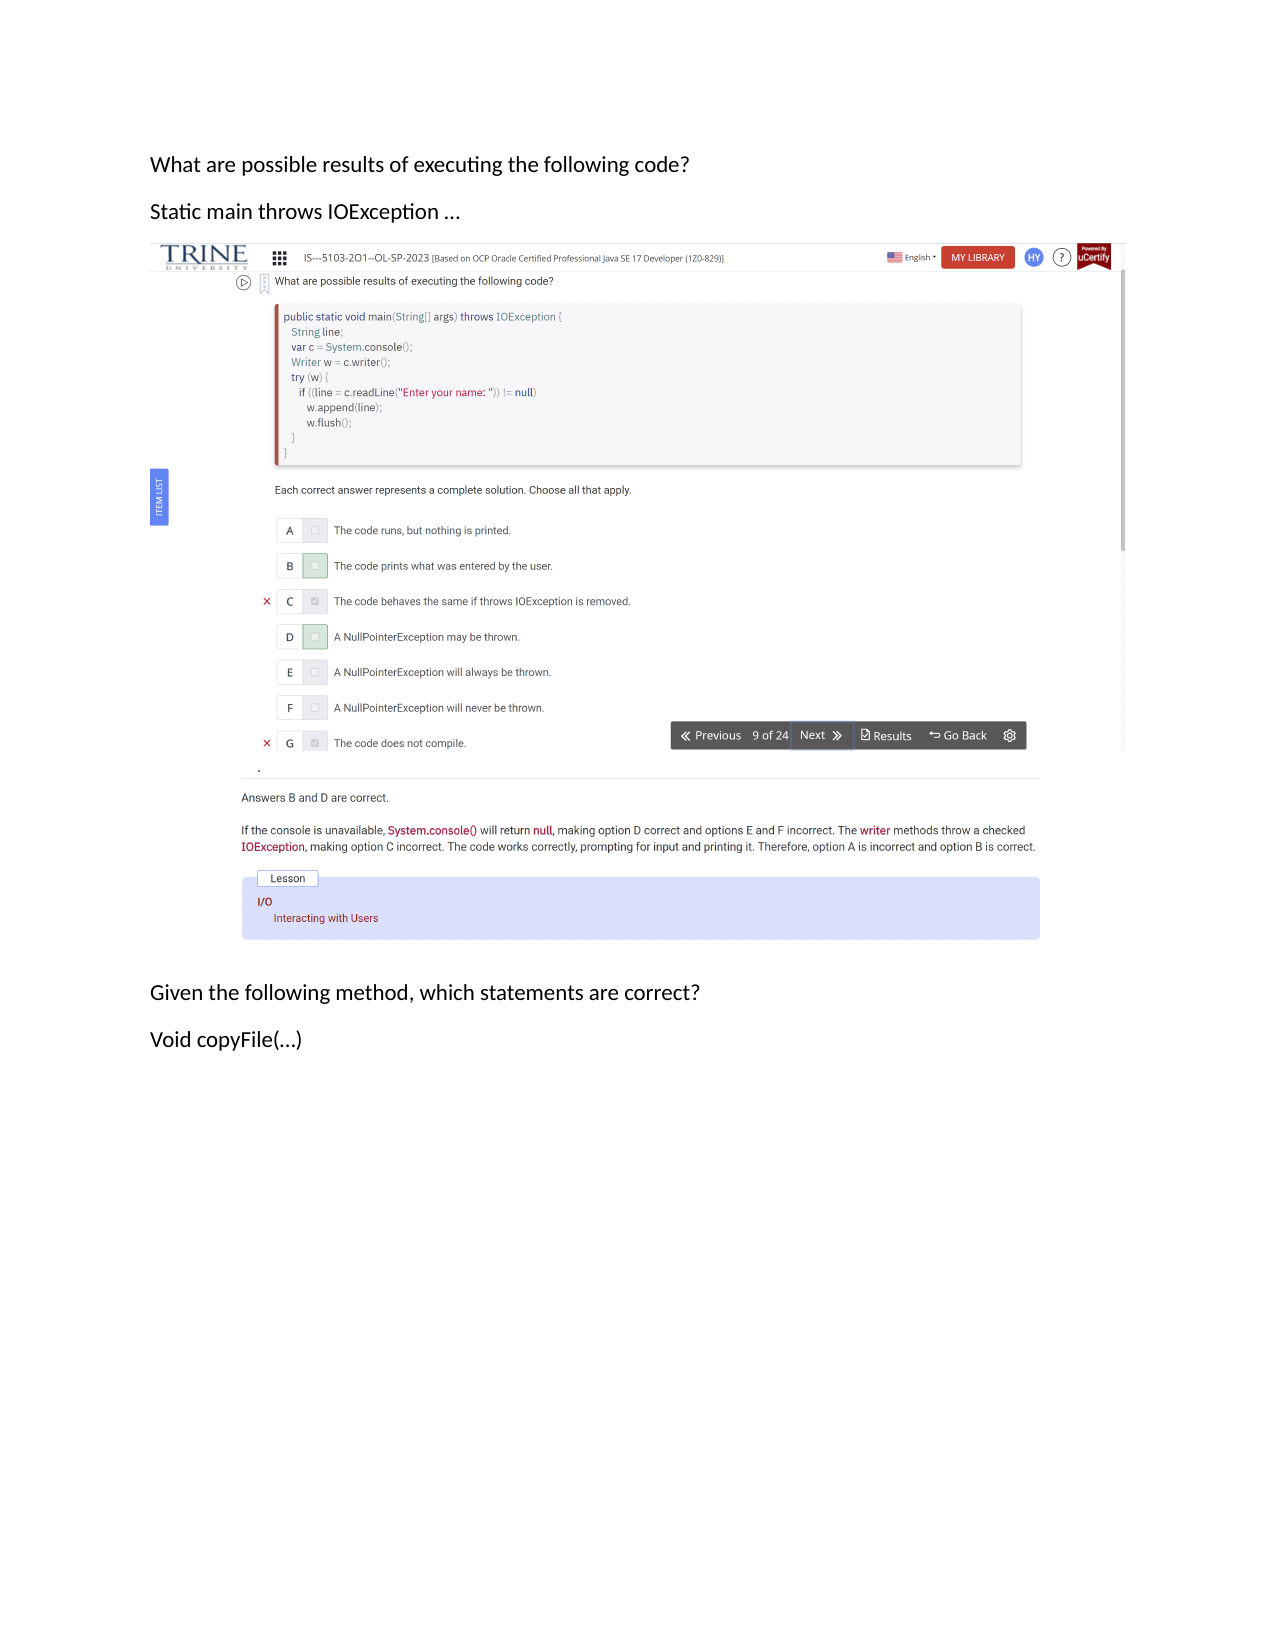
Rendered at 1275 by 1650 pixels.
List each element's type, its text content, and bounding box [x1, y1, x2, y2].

text Given the following method, which statements are correct? [150, 978, 1125, 1006]
picture [150, 243, 1125, 751]
picture [150, 770, 1125, 959]
text What are possible results of executing the following code? [150, 150, 1125, 178]
text Void copyFile(…) [150, 1025, 1125, 1053]
text Static main throws IOException … [150, 197, 1125, 225]
